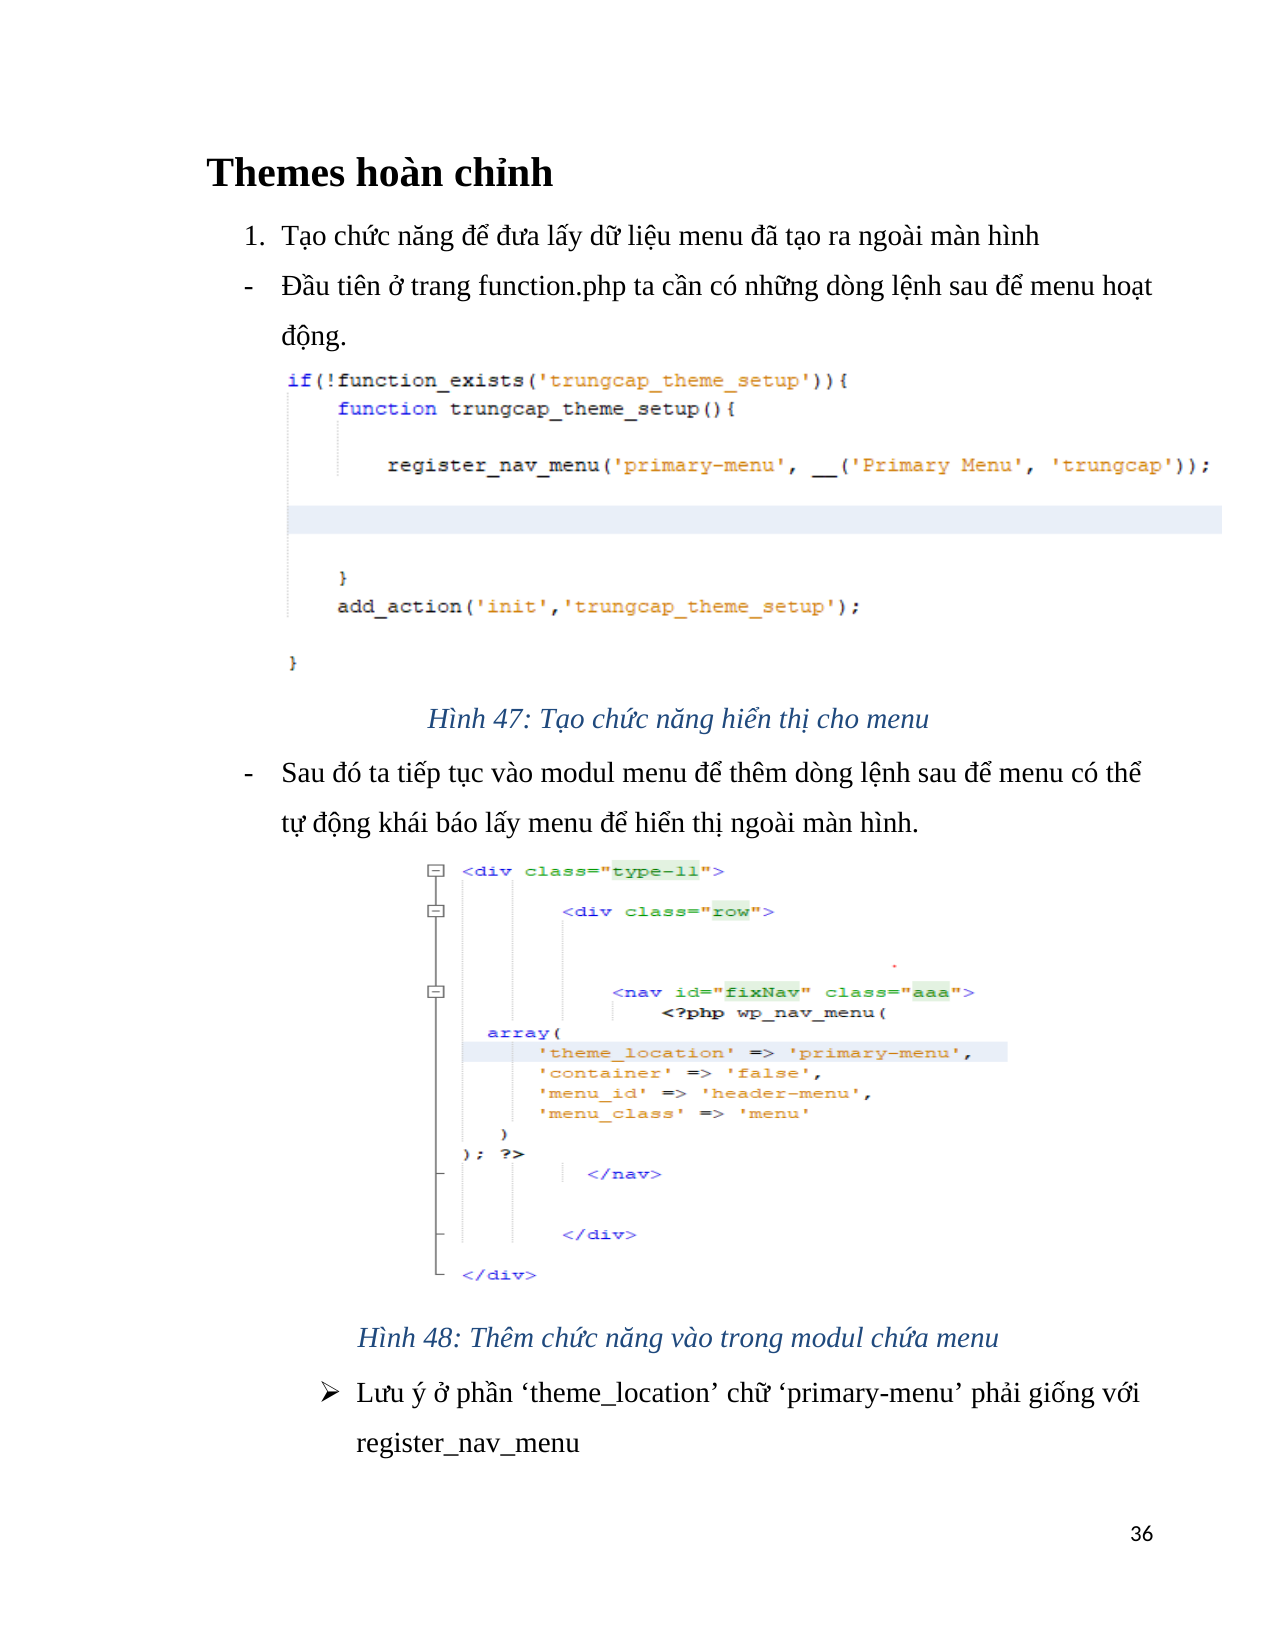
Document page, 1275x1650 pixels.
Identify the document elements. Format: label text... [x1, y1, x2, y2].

text Hình 48: Thêm chức năng vào trong modul chứa menu [206, 1321, 1153, 1354]
picture [281, 368, 1222, 672]
list Lưu ý ở phần ‘theme_location’ chữ ‘primary-menu’ phải giống với register_nav_menu [319, 1375, 1153, 1459]
subtitle Themes hoàn chỉnh [206, 148, 1153, 196]
list Sau đó ta tiếp tục vào modul menu để thêm dòng lệnh sau để menu có thể tự động khái báo lấy menu để hiển thị ngoài màn hình. [244, 755, 1153, 839]
picture [426, 855, 1008, 1292]
list Tạo chức năng để đưa lấy dữ liệu menu đã tạo ra ngoài màn hình [244, 218, 1153, 251]
list Đầu tiên ở trang function.php ta cần có những dòng lệnh sau để menu hoạt động. [244, 268, 1153, 352]
text Hình 47: Tạo chức năng hiển thị cho menu [206, 701, 1153, 734]
